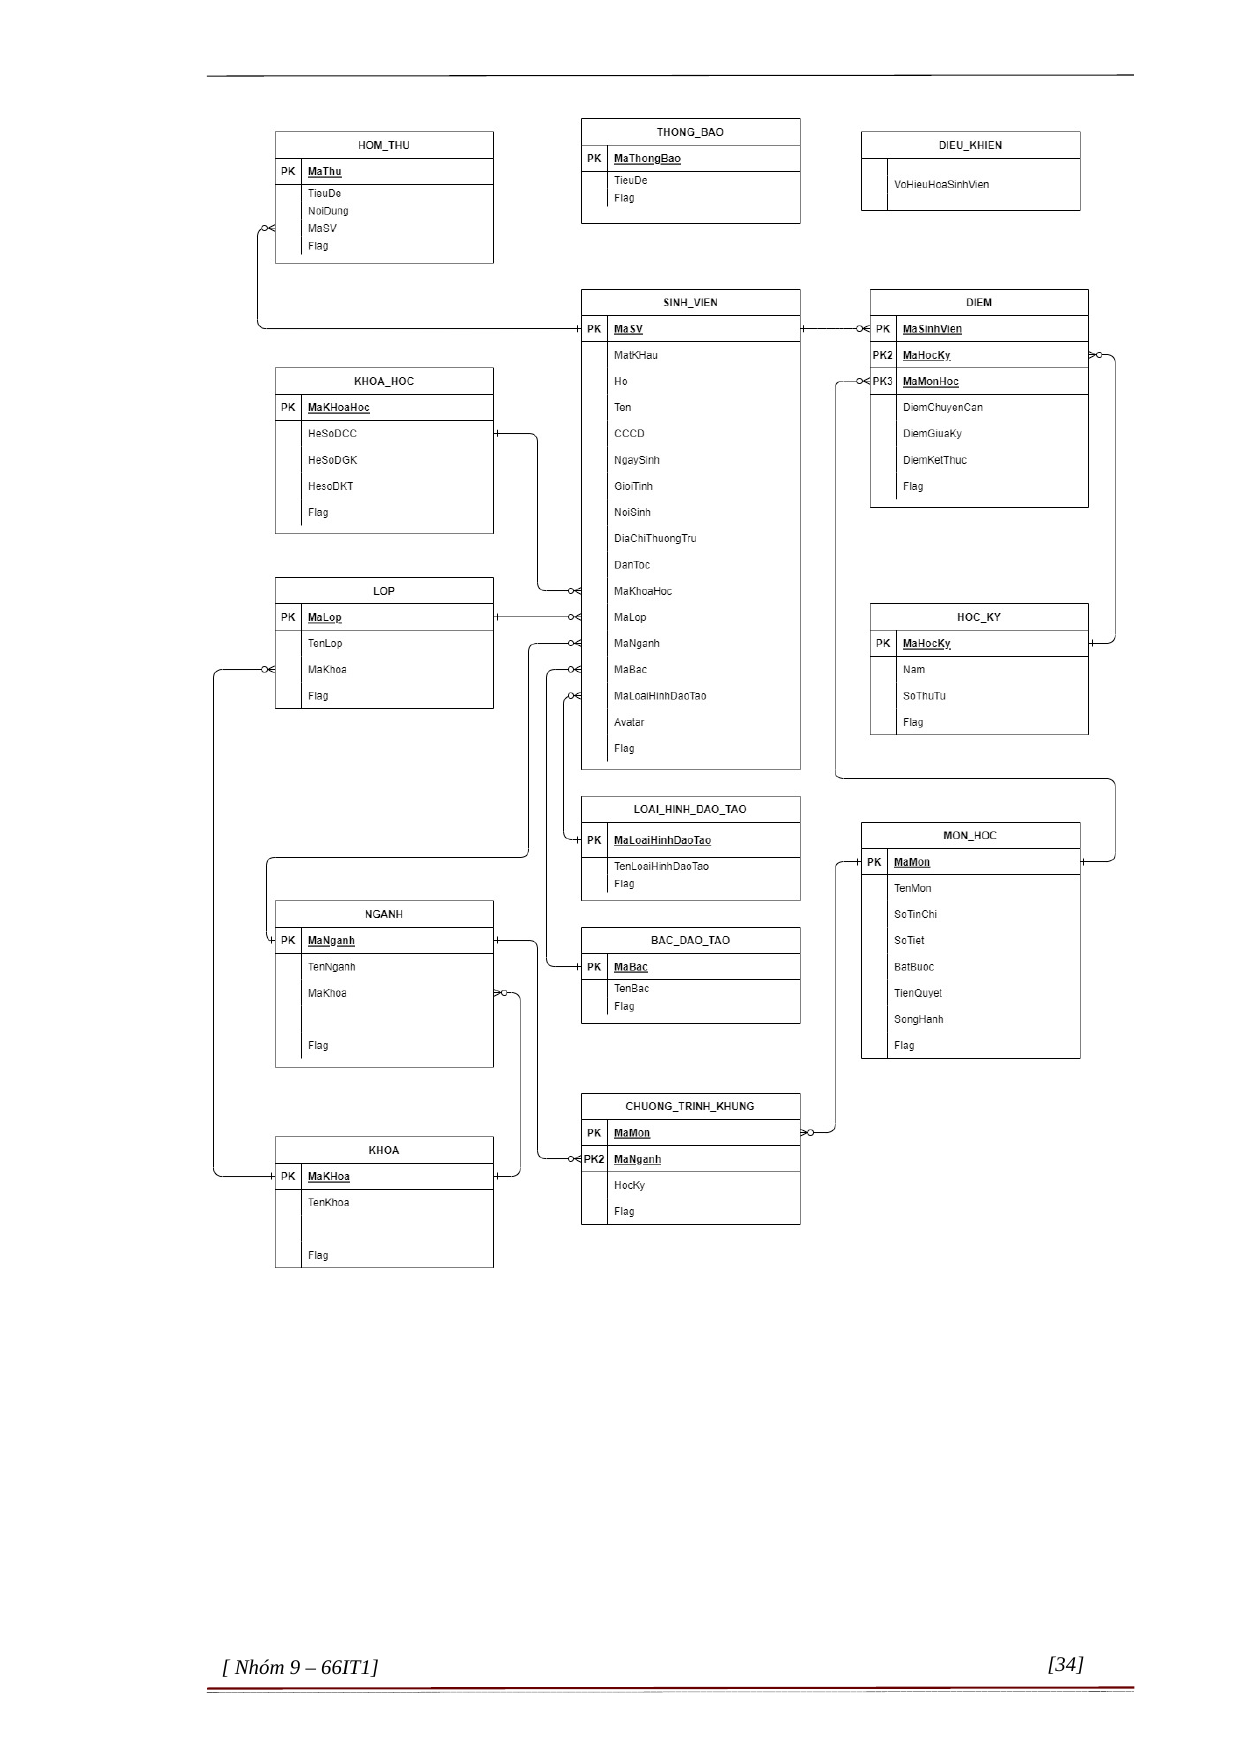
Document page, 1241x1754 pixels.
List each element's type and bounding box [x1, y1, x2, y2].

picture [206, 118, 1123, 1268]
